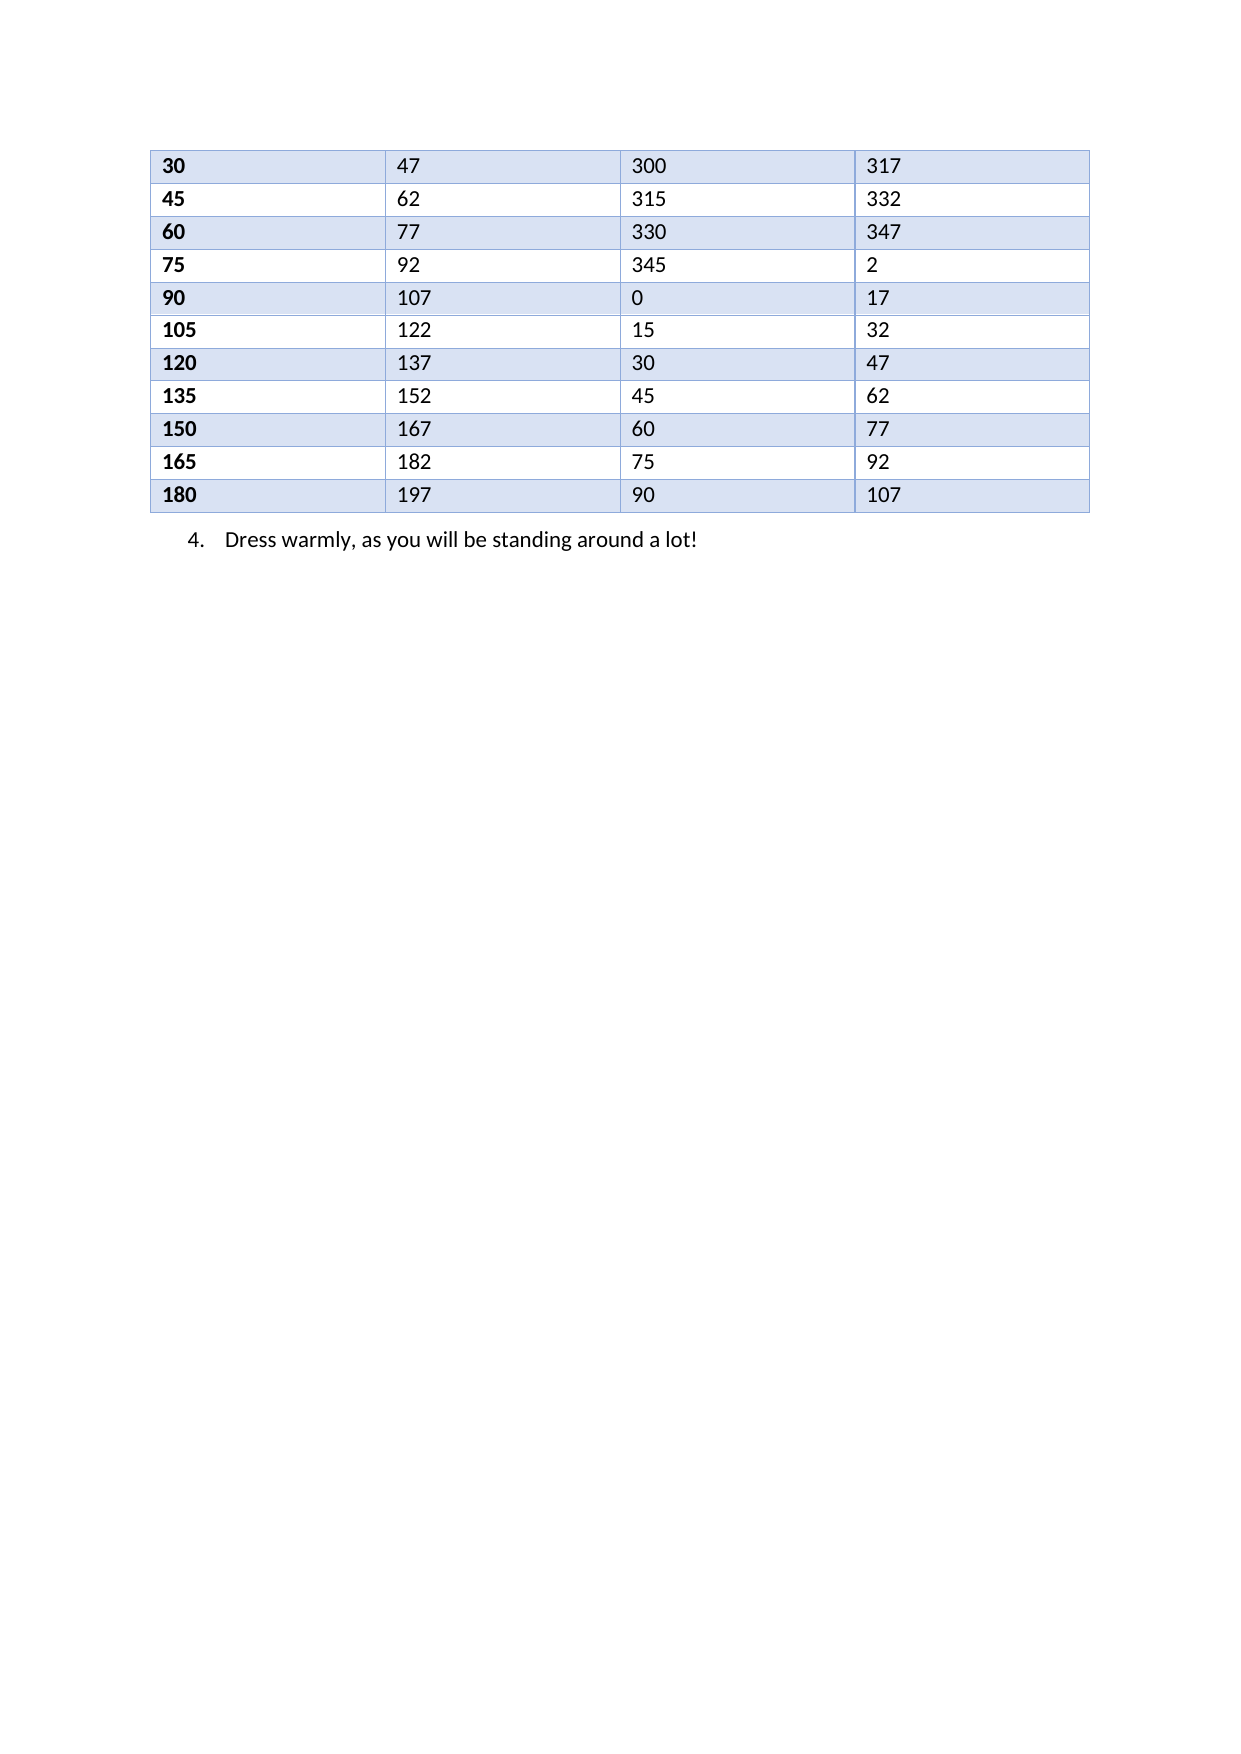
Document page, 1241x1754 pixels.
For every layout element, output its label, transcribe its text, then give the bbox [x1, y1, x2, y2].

table_cell 347 [856, 217, 1089, 249]
table_cell 150 [151, 414, 385, 446]
table_cell 167 [386, 414, 620, 446]
table_cell 300 [621, 151, 854, 183]
table_cell 90 [621, 480, 854, 512]
table_cell 107 [856, 480, 1089, 512]
table_cell 30 [621, 349, 854, 380]
table_cell 32 [856, 316, 1089, 347]
table_cell 62 [856, 381, 1089, 413]
list Dress warmly, as you will be standing around a lot! [187, 526, 1090, 554]
table_cell 62 [386, 184, 620, 216]
table_cell 17 [856, 283, 1089, 314]
table_cell 60 [151, 217, 385, 249]
table_cell 165 [151, 447, 385, 479]
table_cell 47 [856, 349, 1089, 380]
table_cell 75 [621, 447, 854, 479]
table_cell 137 [386, 349, 620, 380]
table_cell 0 [621, 283, 854, 314]
table_cell 92 [386, 250, 620, 282]
table_cell 45 [621, 381, 854, 413]
table_cell 60 [621, 414, 854, 446]
table_cell 317 [856, 151, 1089, 183]
table_cell 180 [151, 480, 385, 512]
table_cell 315 [621, 184, 854, 216]
table_cell 105 [151, 316, 385, 347]
table_cell 77 [856, 414, 1089, 446]
table_cell 197 [386, 480, 620, 512]
table_cell 45 [151, 184, 385, 216]
table_cell 47 [386, 151, 620, 183]
table_cell 182 [386, 447, 620, 479]
table_cell 30 [151, 151, 385, 183]
table_cell 330 [621, 217, 854, 249]
table_cell 107 [386, 283, 620, 314]
table_cell 122 [386, 316, 620, 347]
table_cell 92 [856, 447, 1089, 479]
table_cell 135 [151, 381, 385, 413]
table_cell 2 [856, 250, 1089, 282]
table_cell 90 [151, 283, 385, 314]
table_cell 345 [621, 250, 854, 282]
table_cell 15 [621, 316, 854, 347]
table_cell 120 [151, 349, 385, 380]
table_cell 77 [386, 217, 620, 249]
table_cell 152 [386, 381, 620, 413]
table_cell 75 [151, 250, 385, 282]
table_cell 332 [856, 184, 1089, 216]
